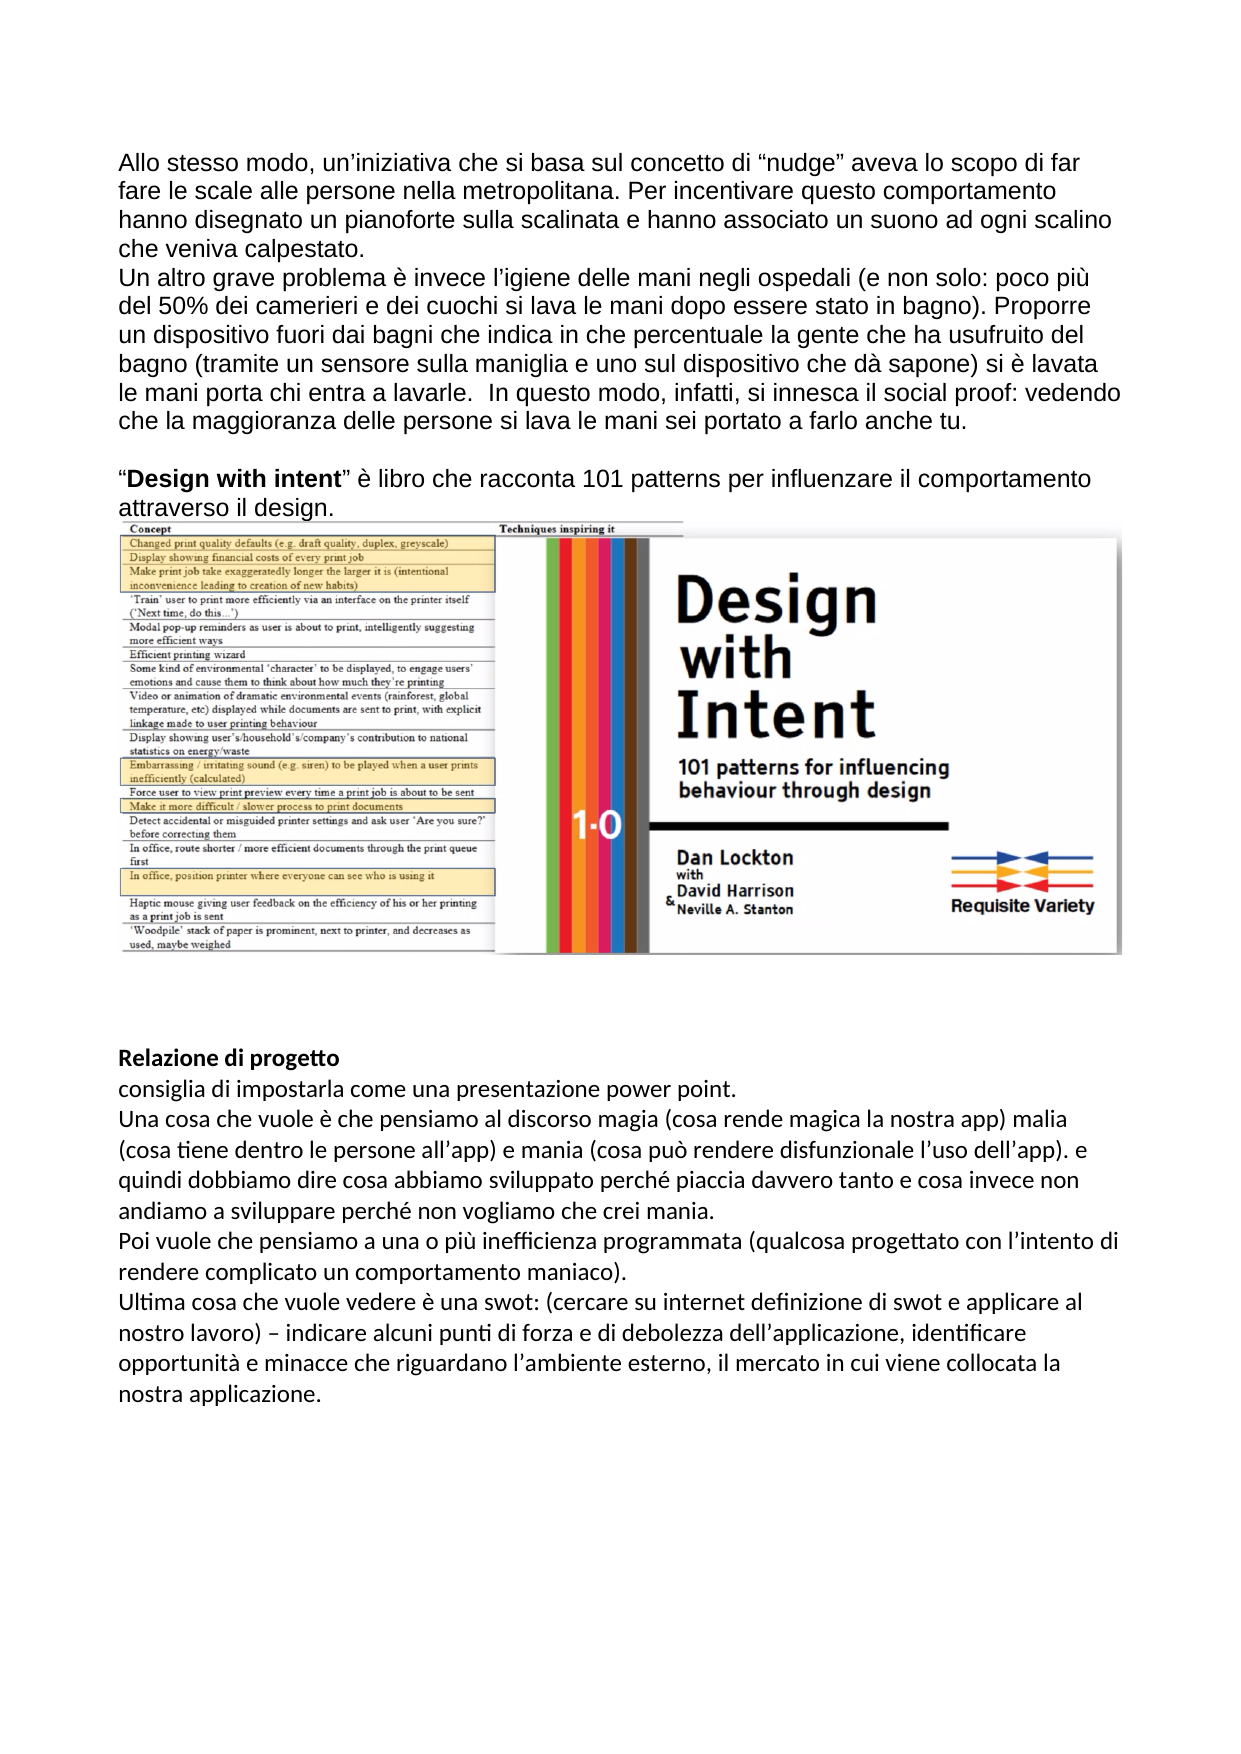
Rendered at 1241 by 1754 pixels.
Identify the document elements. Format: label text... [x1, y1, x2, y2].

text “Design with intent” è libro che racconta 101 patterns per influenzare il comportamento attraverso il design. [118, 464, 1122, 521]
text Ultima cosa che vuole vedere è una swot: (cercare su internet definizione di swot e applicare al nostro lavoro) – indicare alcuni punti di forza e di debolezza dell’applicazione, identificare opportunità e minacce che riguardano l’ambiente esterno, il mercato in cui viene collocata la nostra applicazione. [118, 1287, 1122, 1409]
text Allo stesso modo, un’iniziativa che si basa sul concetto di “nudge” aveva lo scopo di far fare le scale alle persone nella metropolitana. Per incentivare questo comportamento hanno disegnato un pianoforte sulla scalinata e hanno associato un suono ad ogni scalino che veniva calpestato. [118, 148, 1122, 263]
text consiglia di impostarla come una presentazione power point. [118, 1073, 1122, 1103]
text Una cosa che vuole è che pensiamo al discorso magia (cosa rende magica la nostra app) malia (cosa tiene dentro le persone all’app) e mania (cosa può rendere disfunzionale l’uso dell’app). e quindi dobbiamo dire cosa abbiamo sviluppato perché piaccia davvero tanto e cosa invece non andiamo a sviluppare perché non vogliamo che crei mania. [118, 1103, 1122, 1226]
text Relazione di progetto [118, 1042, 1122, 1073]
text Poi vuole che pensiamo a una o più inefficienza programmata (qualcosa progettato con l’intento di rendere complicato un comportamento maniaco). [118, 1226, 1122, 1287]
text Un altro grave problema è invece l’igiene delle mani negli ospedali (e non solo: poco più del 50% dei camerieri e dei cuochi si lava le mani dopo essere stato in bagno). Proporre un dispositivo fuori dai bagni che indica in che percentuale la gente che ha usufruito del bagno (tramite un sensore sulla maniglia e uno sul dispositivo che dà sapone) si è lavata le mani porta chi entra a lavarle. In questo modo, infatti, si innesca il social proof: vedendo che la maggioranza delle persone si lava le mani sei portato a farlo anche tu. [118, 263, 1122, 435]
picture [118, 521, 1123, 955]
